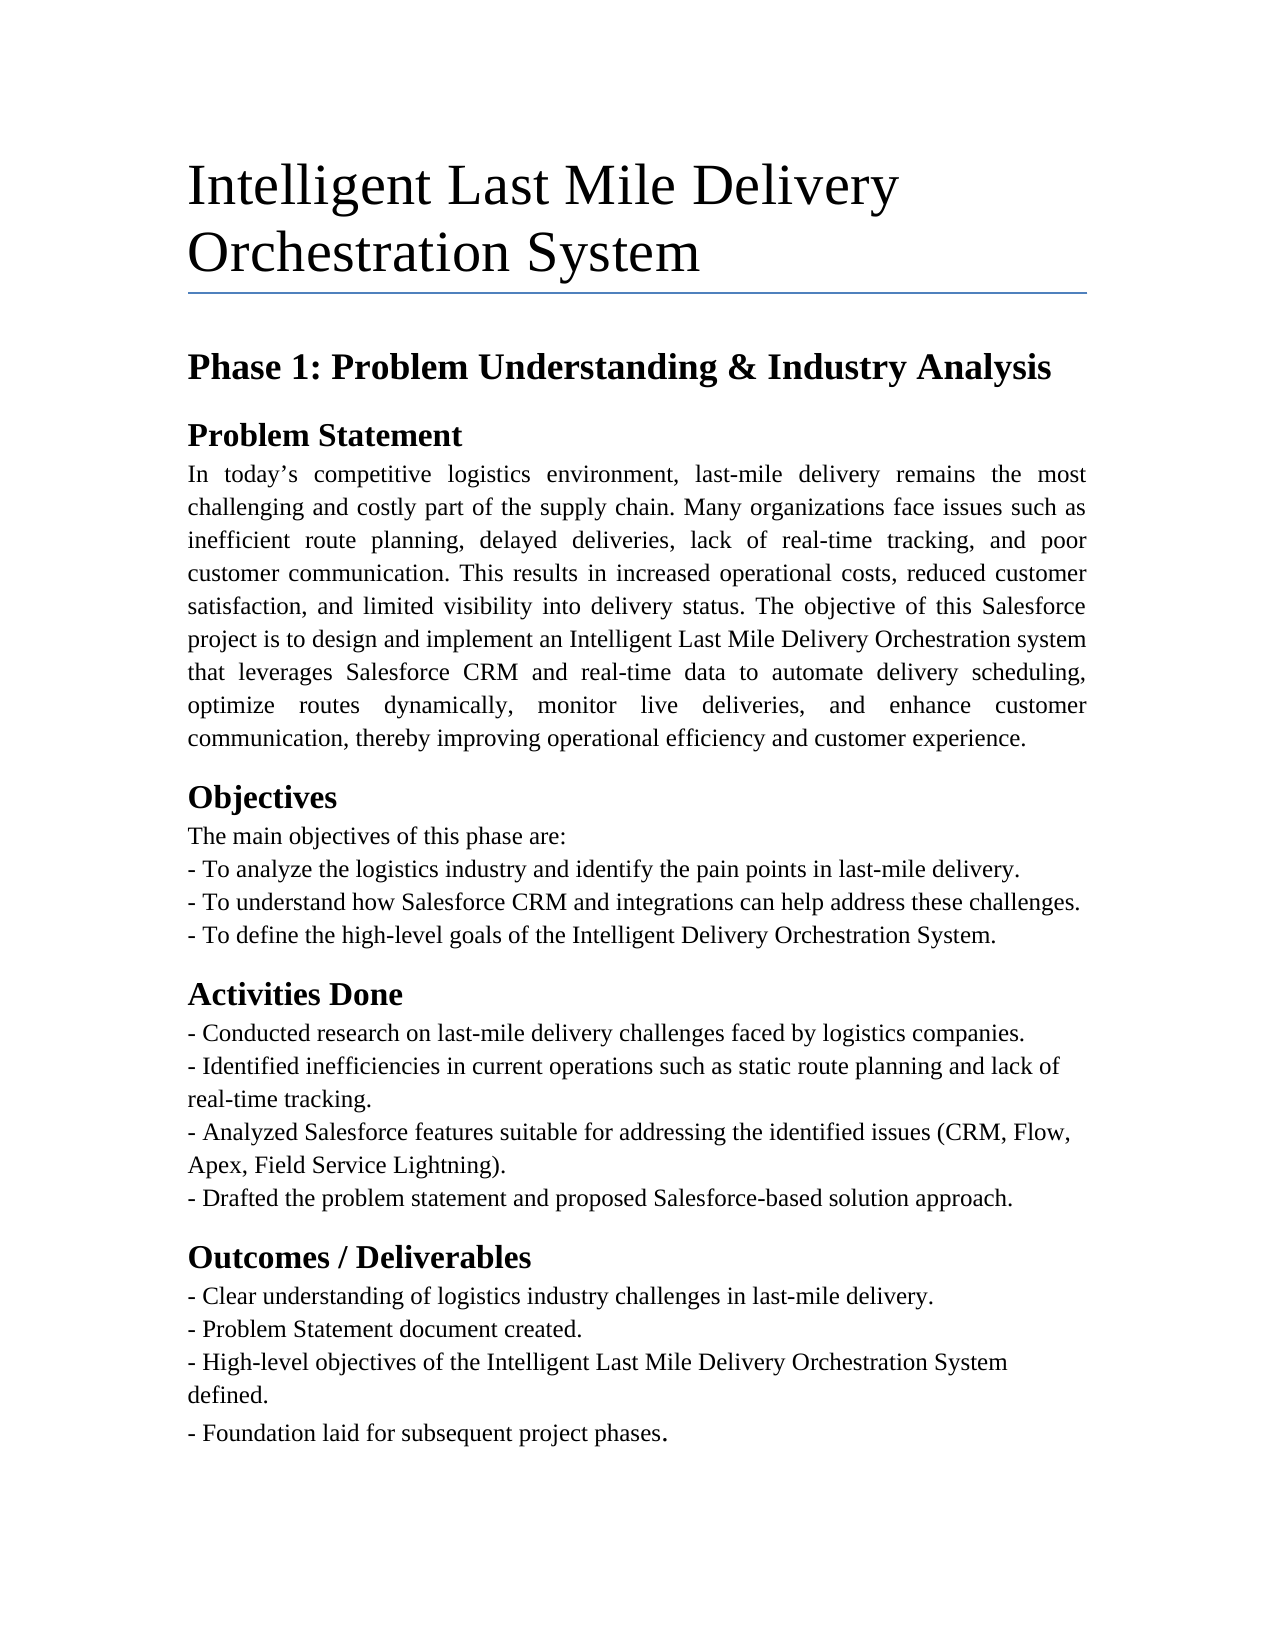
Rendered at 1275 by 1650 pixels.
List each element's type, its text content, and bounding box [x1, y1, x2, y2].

subtitle Objectives [187, 777, 1087, 815]
subtitle Problem Statement [187, 415, 1087, 453]
text The main objectives of this phase are: - To analyze the logistics industry and identify the pain points in last-mile delivery. - To understand how Salesforce CRM and integrations can help address these challenges. - To define the high-level goals of the Intelligent Delivery Orchestration System. [187, 821, 1087, 949]
text - Conducted research on last-mile delivery challenges faced by logistics companies. - Identified inefficiencies in current operations such as static route planning and lack of real-time tracking. - Analyzed Salesforce features suitable for addressing the identified issues (CRM, Flow, Apex, Field Service Lightning). - Drafted the problem statement and proposed Salesforce-based solution approach. [187, 1018, 1087, 1212]
text In today’s competitive logistics environment, last-mile delivery remains the most challenging and costly part of the supply chain. Many organizations face issues such as inefficient route planning, delayed deliveries, lack of real-time tracking, and poor customer communication. This results in increased operational costs, reduced customer satisfaction, and limited visibility into delivery status. The objective of this Salesforce project is to design and implement an Intelligent Last Mile Delivery Orchestration system that leverages Salesforce CRM and real-time data to automate delivery scheduling, optimize routes dynamically, monitor live deliveries, and enhance customer communication, thereby improving operational efficiency and customer experience. [187, 459, 1087, 752]
title Intelligent Last Mile Delivery Orchestration System [187, 150, 1087, 294]
subtitle Activities Done [187, 974, 1087, 1012]
subtitle Outcomes / Deliverables [187, 1237, 1087, 1275]
subtitle Phase 1: Problem Understanding & Industry Analysis [187, 344, 1087, 388]
text - Clear understanding of logistics industry challenges in last-mile delivery. - Problem Statement document created. - High-level objectives of the Intelligent Last Mile Delivery Orchestration System defined. - Foundation laid for subsequent project phases. [187, 1281, 1087, 1447]
